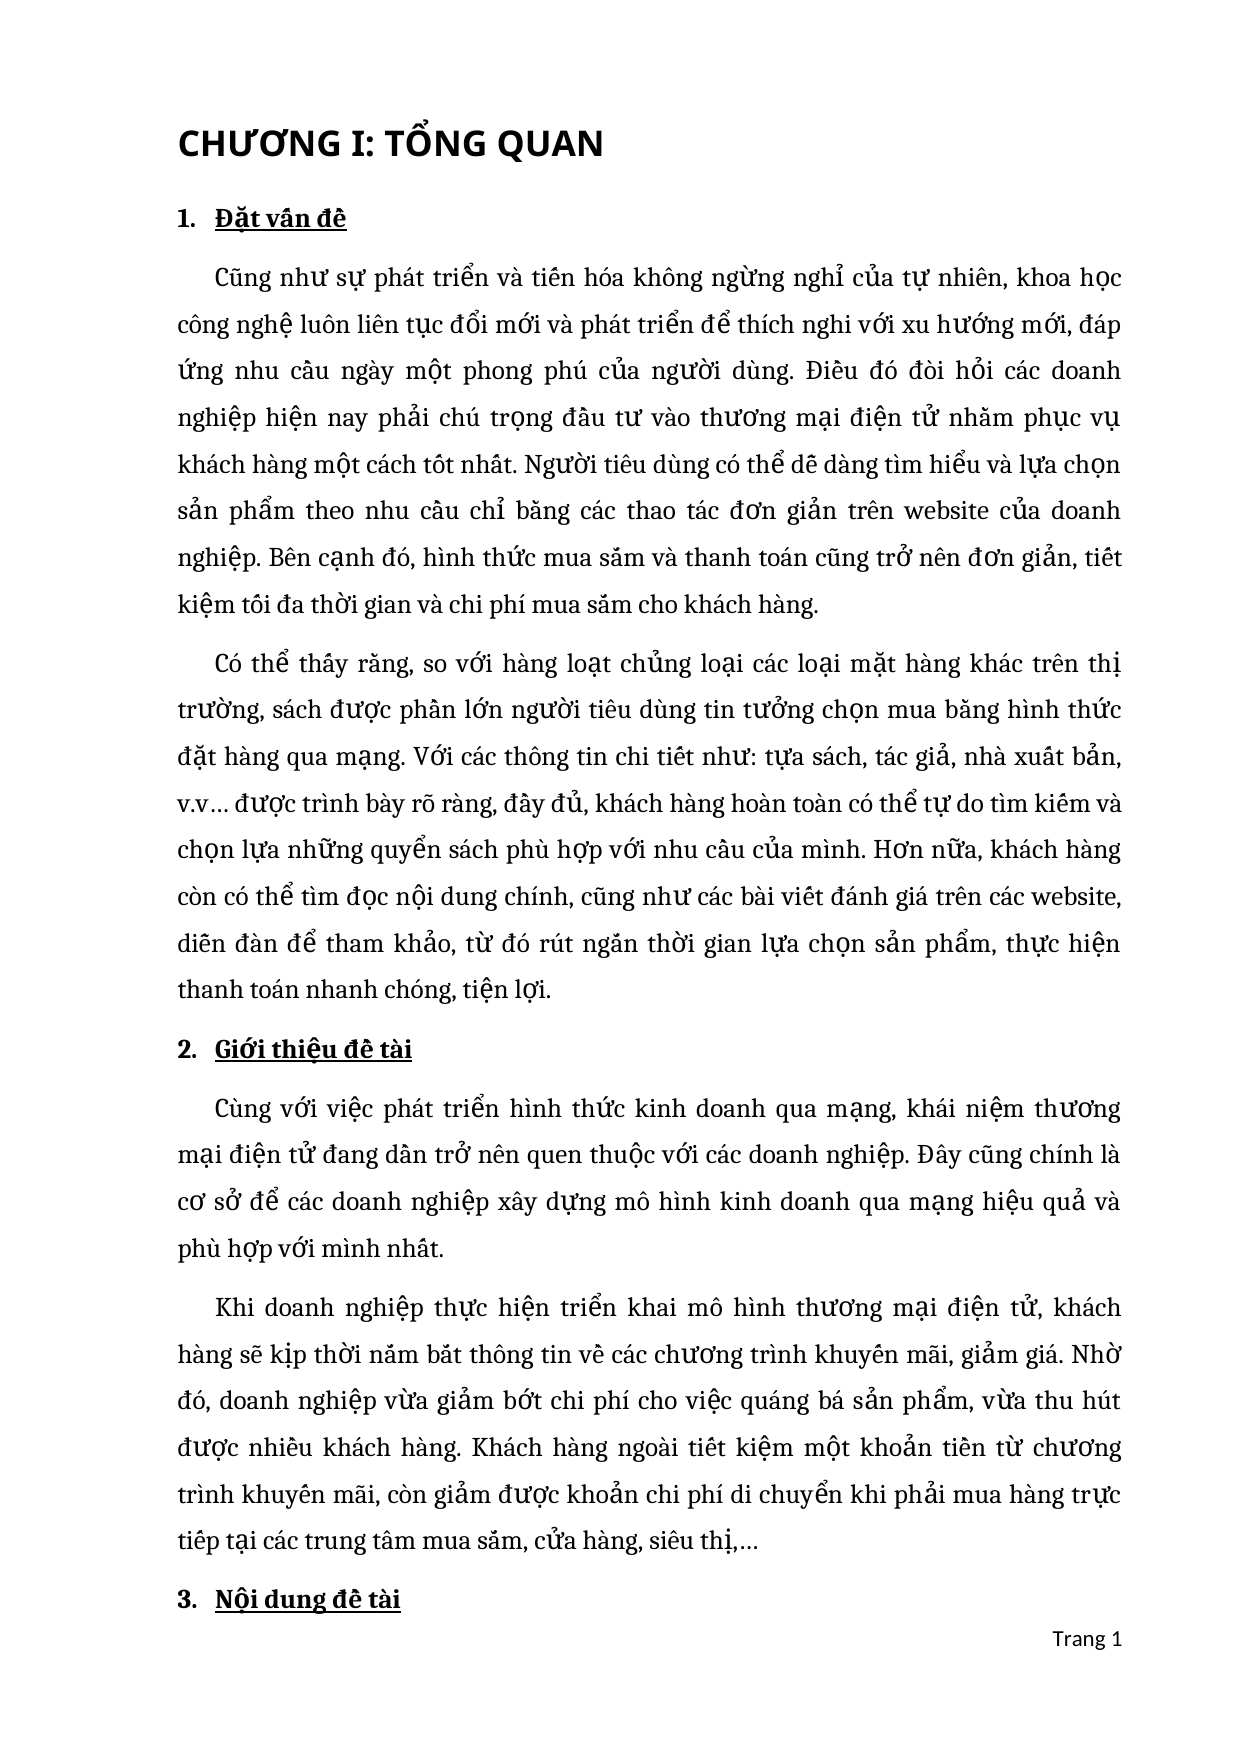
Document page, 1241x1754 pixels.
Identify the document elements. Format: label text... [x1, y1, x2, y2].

subtitle CHƯƠNG I: TỔNG QUAN [177, 118, 1122, 166]
text Có thể thấy rằng, so với hàng loạt chủng loại các loại mặt hàng khác trên thị trường, sách được phần lớn người tiêu dùng tin tưởng chọn mua bằng hình thức đặt hàng qua mạng. Với các thông tin chi tiết như: tựa sách, tác giả, nhà xuất bản, v.v… được trình bày rõ ràng, đầy đủ, khách hàng hoàn toàn có thể tự do tìm kiếm và chọn lựa những quyển sách phù hợp với nhu cầu của mình. Hơn nữa, khách hàng còn có thể tìm đọc nội dung chính, cũng như các bài viết đánh giá trên các website, diễn đàn để tham khảo, từ đó rút ngắn thời gian lựa chọn sản phẩm, thực hiện thanh toán nhanh chóng, tiện lợi. [177, 648, 1122, 1006]
text Khi doanh nghiệp thực hiện triển khai mô hình thương mại điện tử, khách hàng sẽ kịp thời nắm bắt thông tin về các chương trình khuyến mãi, giảm giá. Nhờ đó, doanh nghiệp vừa giảm bớt chi phí cho việc quáng bá sản phẩm, vừa thu hút được nhiều khách hàng. Khách hàng ngoài tiết kiệm một khoản tiền từ chương trình khuyến mãi, còn giảm được khoản chi phí di chuyển khi phải mua hàng trực tiếp tại các trung tâm mua sắm, cửa hàng, siêu thị,… [177, 1292, 1122, 1557]
text Cũng như sự phát triển và tiến hóa không ngừng nghỉ của tự nhiên, khoa học công nghệ luôn liên tục đổi mới và phát triển để thích nghi với xu hướng mới, đáp ứng nhu cầu ngày một phong phú của người dùng. Điều đó đòi hỏi các doanh nghiệp hiện nay phải chú trọng đầu tư vào thương mại điện tử nhằm phục vụ khách hàng một cách tốt nhất. Người tiêu dùng có thể dễ dàng tìm hiểu và lựa chọn sản phẩm theo nhu cầu chỉ bằng các thao tác đơn giản trên website của doanh nghiệp. Bên cạnh đó, hình thức mua sắm và thanh toán cũng trở nên đơn giản, tiết kiệm tối đa thời gian và chi phí mua sắm cho khách hàng. [177, 262, 1122, 620]
text Cùng với việc phát triển hình thức kinh doanh qua mạng, khái niệm thương mại điện tử đang dần trở nên quen thuộc với các doanh nghiệp. Đây cũng chính là cơ sở để các doanh nghiệp xây dựng mô hình kinh doanh qua mạng hiệu quả và phù hợp với mình nhất. [177, 1093, 1122, 1264]
text Giới thiệu đề tài [177, 1034, 1122, 1065]
text Nội dung đề tài [177, 1584, 1122, 1616]
text Đặt vấn đề [177, 203, 1122, 234]
